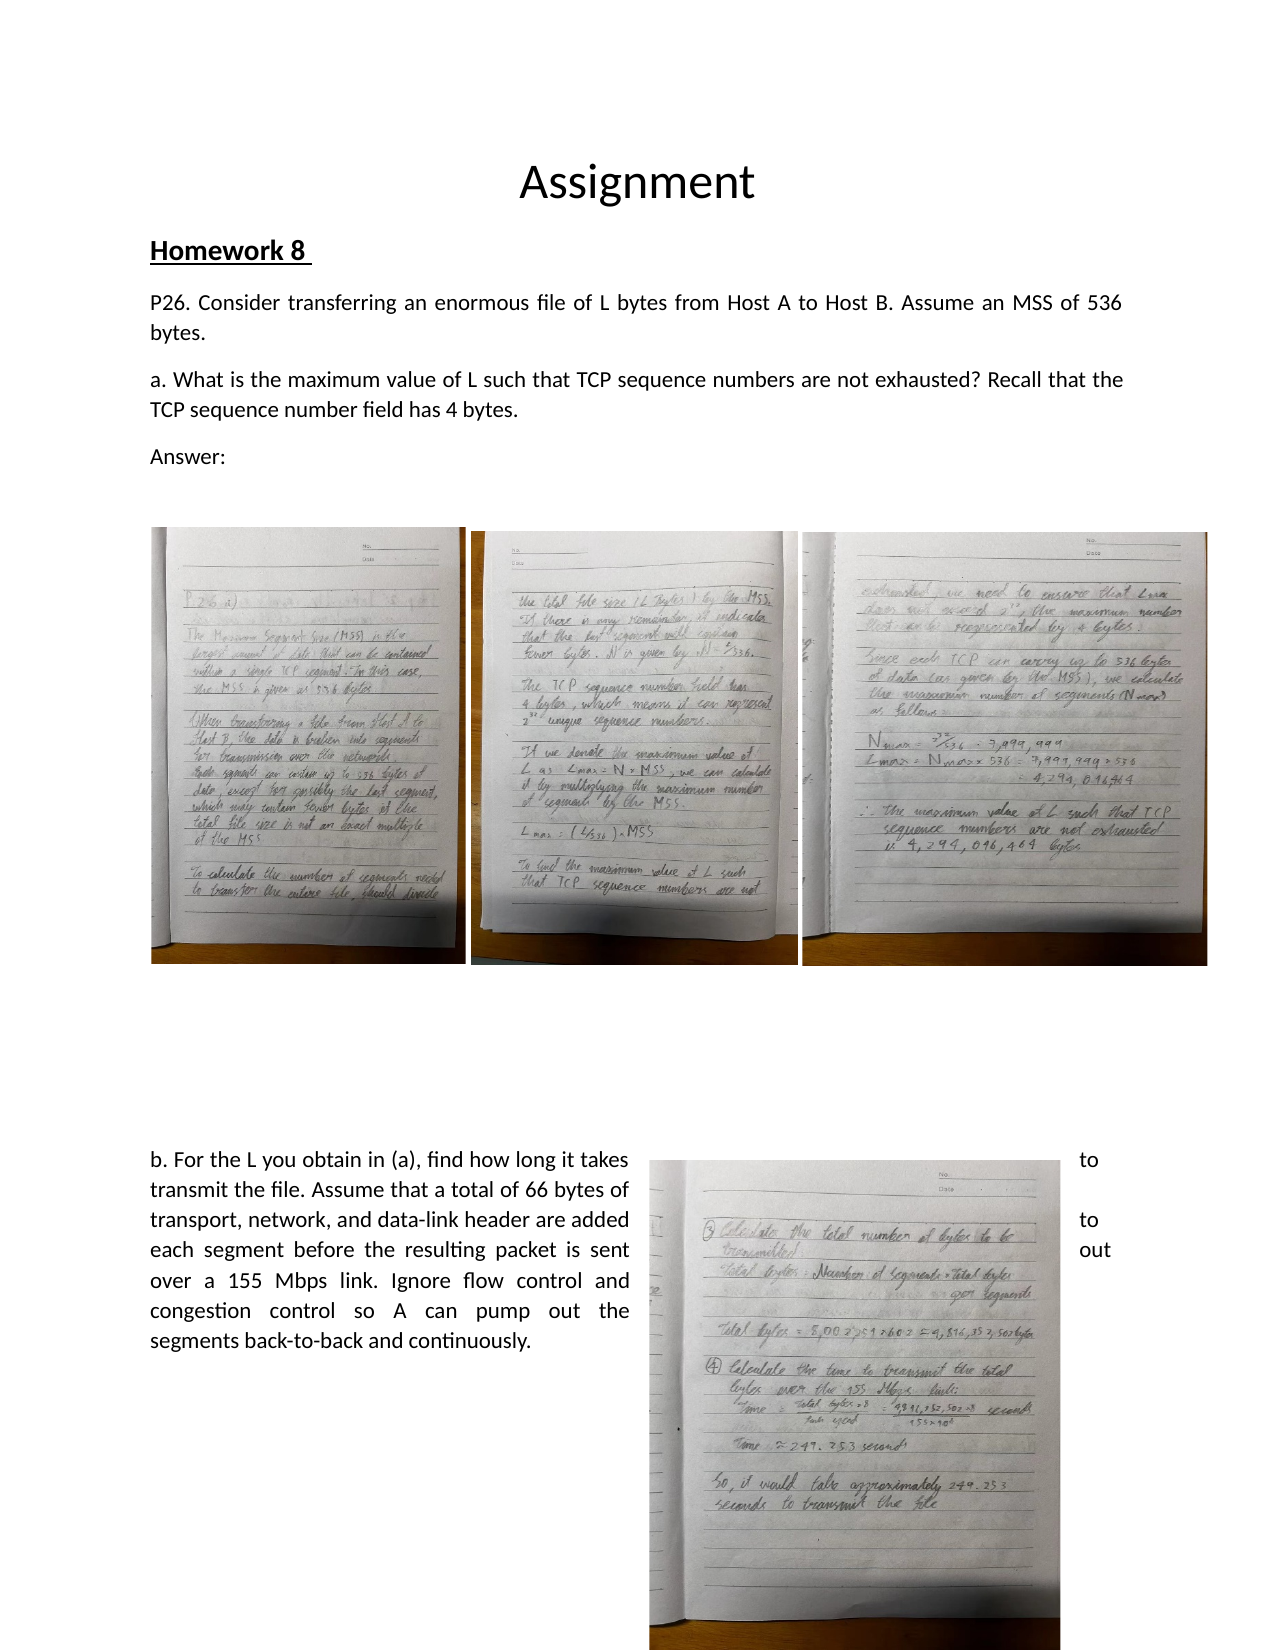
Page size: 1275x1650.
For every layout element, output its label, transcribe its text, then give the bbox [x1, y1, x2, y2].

text Answer: [150, 442, 1125, 470]
picture [150, 527, 465, 962]
text Homework 8 [150, 232, 1125, 268]
picture [469, 531, 798, 963]
picture [801, 532, 1208, 964]
text P26. Consider transferring an enormous file of L bytes from Host A to Host B. Assume an MSS of 536 bytes. [150, 288, 1125, 346]
text a. What is the maximum value of L such that TCP sequence numbers are not exhausted? Recall that the TCP sequence number field has 4 bytes. [150, 365, 1125, 423]
text Assignment [150, 150, 1125, 211]
picture [647, 1160, 1061, 1649]
text b. For the L you obtain in (a), find how long it takes to transmit the file. Assume that a total of 66 bytes of transport, network, and data-link header are added to each segment before the resulting packet is sent out over a 155 Mbps link. Ignore flow control and congestion control so A can pump out the segments back-to-back and continuously. [150, 1145, 1125, 1354]
